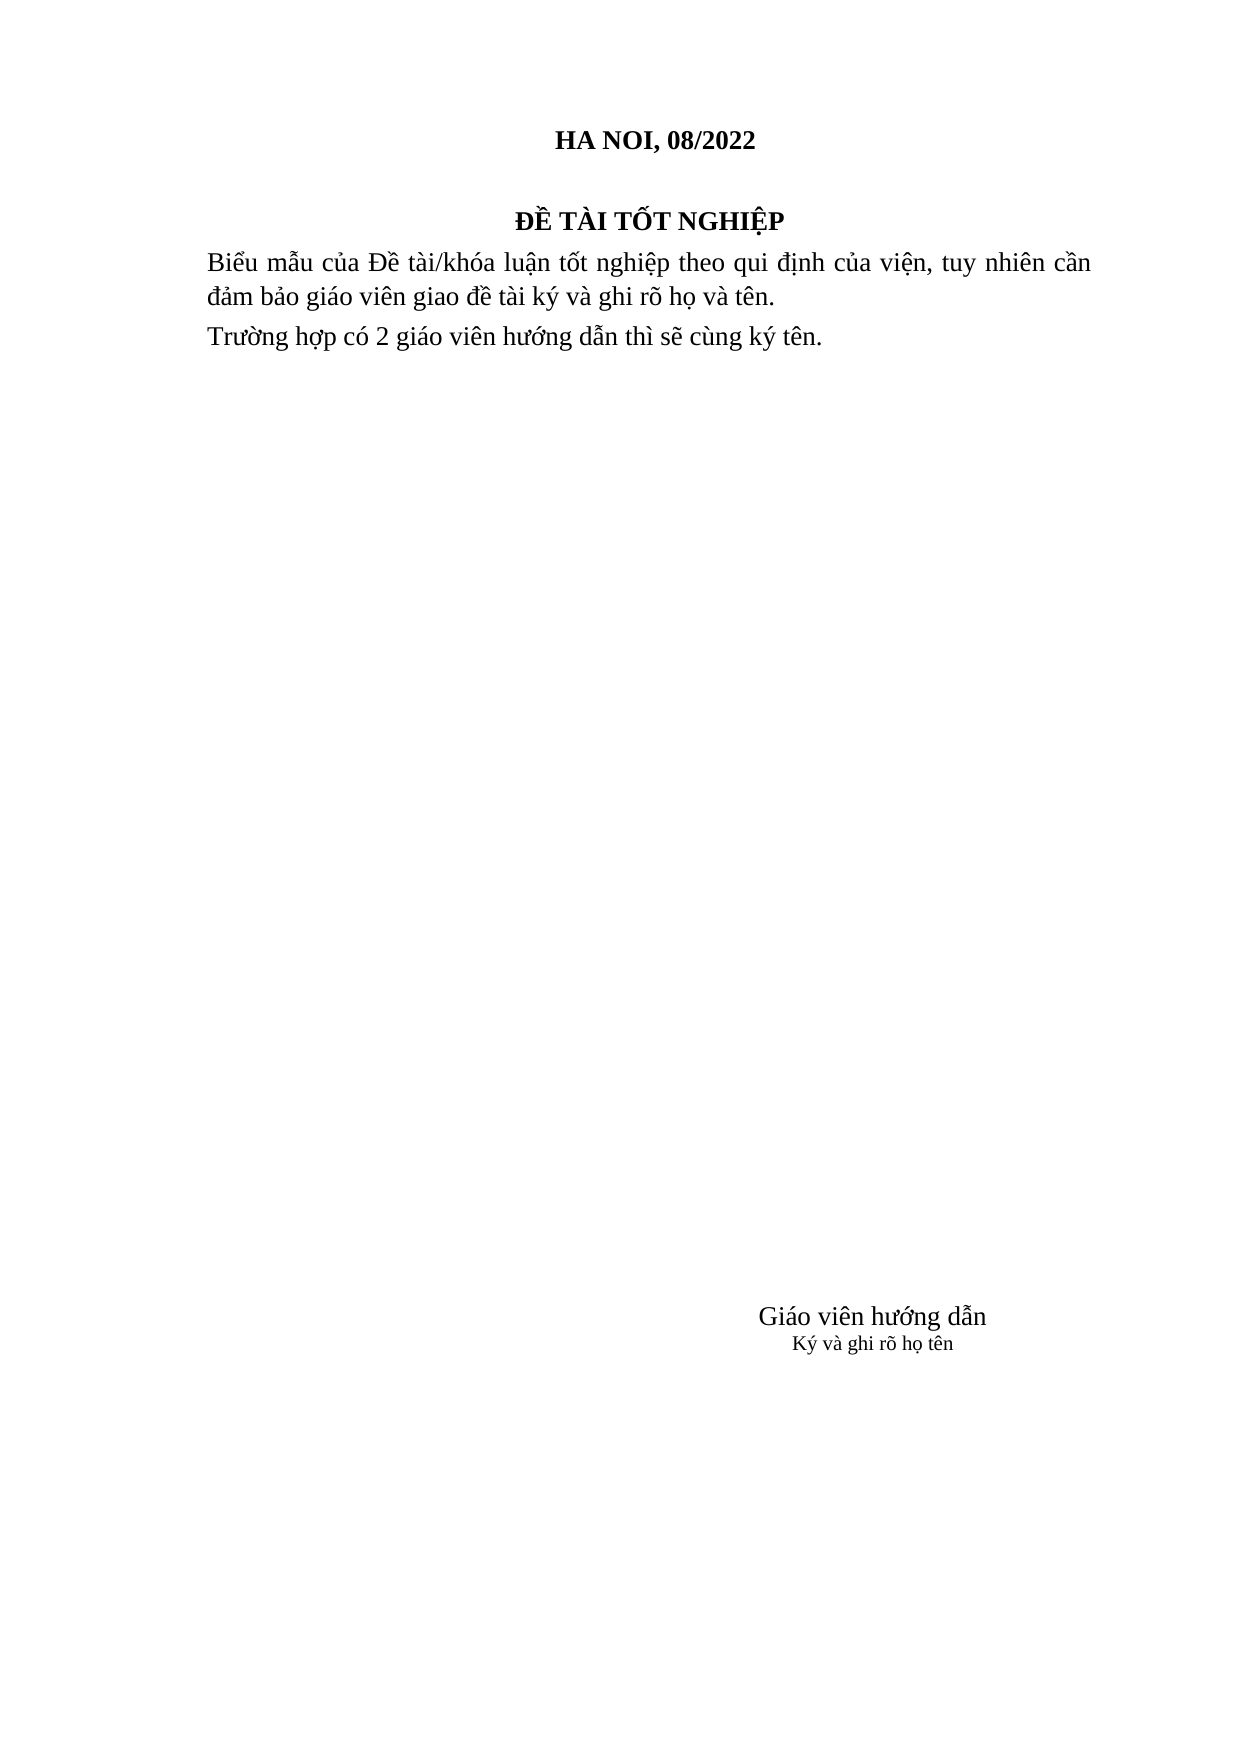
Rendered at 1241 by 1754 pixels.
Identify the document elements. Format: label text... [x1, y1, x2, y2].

table_cell HA NOI, 08/2022 [207, 118, 1104, 156]
text Biểu mẫu của Đề tài/khóa luận tốt nghiệp theo qui định của viện, tuy nhiên cần đảm bảo giáo viên giao đề tài ký và ghi rõ họ và tên. [207, 246, 1092, 311]
text ĐỀ TÀI TỐT NGHIỆP [207, 206, 1092, 237]
text Trường hợp có 2 giáo viên hướng dẫn thì sẽ cùng ký tên. [207, 321, 1092, 352]
